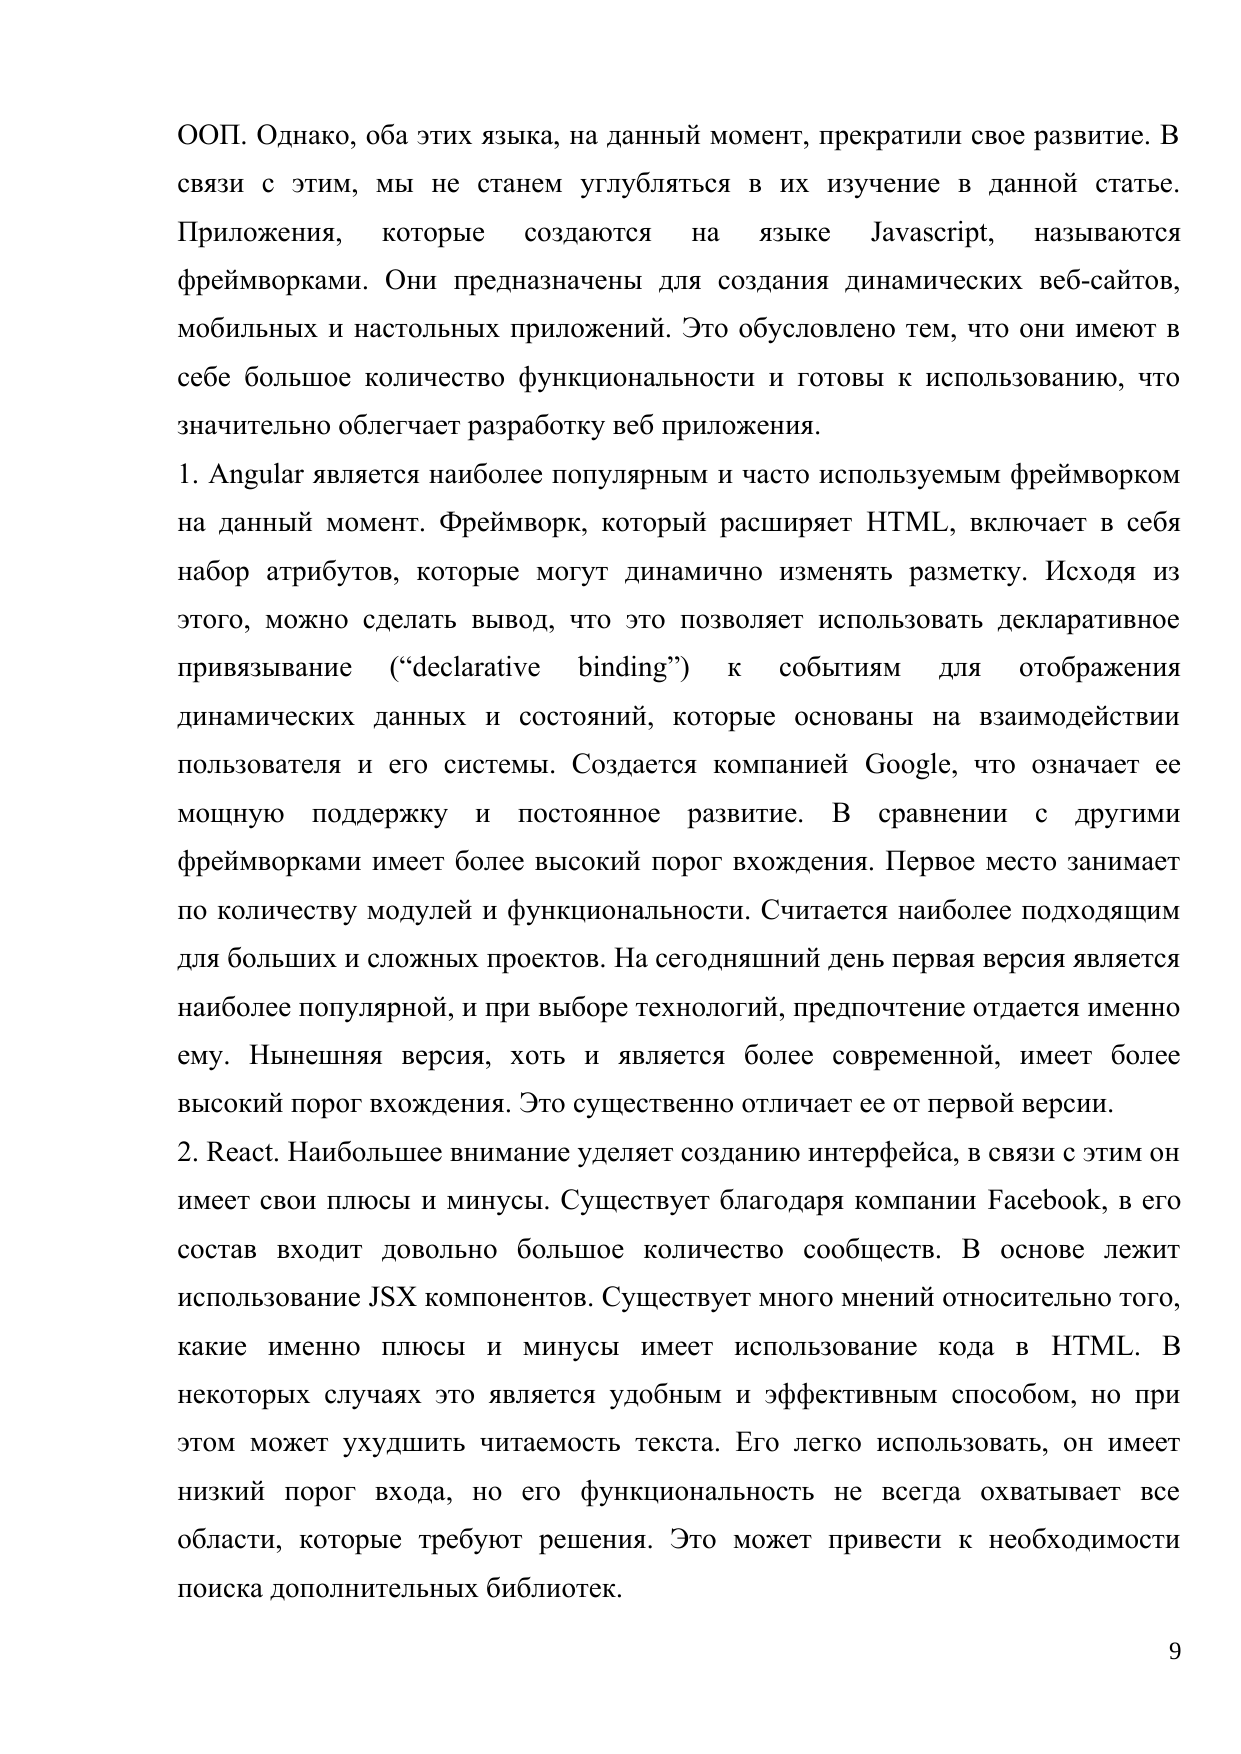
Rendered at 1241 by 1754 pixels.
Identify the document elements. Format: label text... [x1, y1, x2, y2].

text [177, 118, 1181, 441]
text 1. Angular является наиболее популярным и часто используемым фреймворком на данный момент. Фреймворк, который расширяет HTML, включает в себя набор атрибутов, которые могут динамично изменять разметку. Исходя из этого, можно сделать вывод, что это позволяет использовать декларативное привязывание (“declarative binding”) к событиям для отображения динамических данных и состояний, которые основаны на взаимодействии пользователя и его системы. Создается компанией Google, что означает ее мощную поддержку и постоянное развитие. В сравнении с другими фреймворками имеет более высокий порог вхождения. Первое место занимает по количеству модулей и функциональности. Считается наиболее подходящим для больших и сложных проектов. На сегодняшний день первая версия является наиболее популярной, и при выборе технологий, предпочтение отдается именно ему. Нынешняя версия, хоть и является более современной, имеет более высокий порог вхождения. Это существенно отличает ее от первой версии. [177, 457, 1181, 1119]
text 2. React. Наибольшее внимание уделяет созданию интерфейса, в связи с этим он имеет свои плюсы и минусы. Существует благодаря компании Facebook, в его состав входит довольно большое количество сообществ. В основе лежит использование JSX компонентов. Существует много мнений относительно того, какие именно плюсы и минусы имеет использование кода в HTML. В некоторых случаях это является удобным и эффективным способом, но при этом может ухудшить читаемость текста. Его легко использовать, он имеет низкий порог входа, но его функциональность не всегда охватывает все области, которые требуют решения. Это может привести к необходимости поиска дополнительных библиотек. [177, 1135, 1181, 1603]
